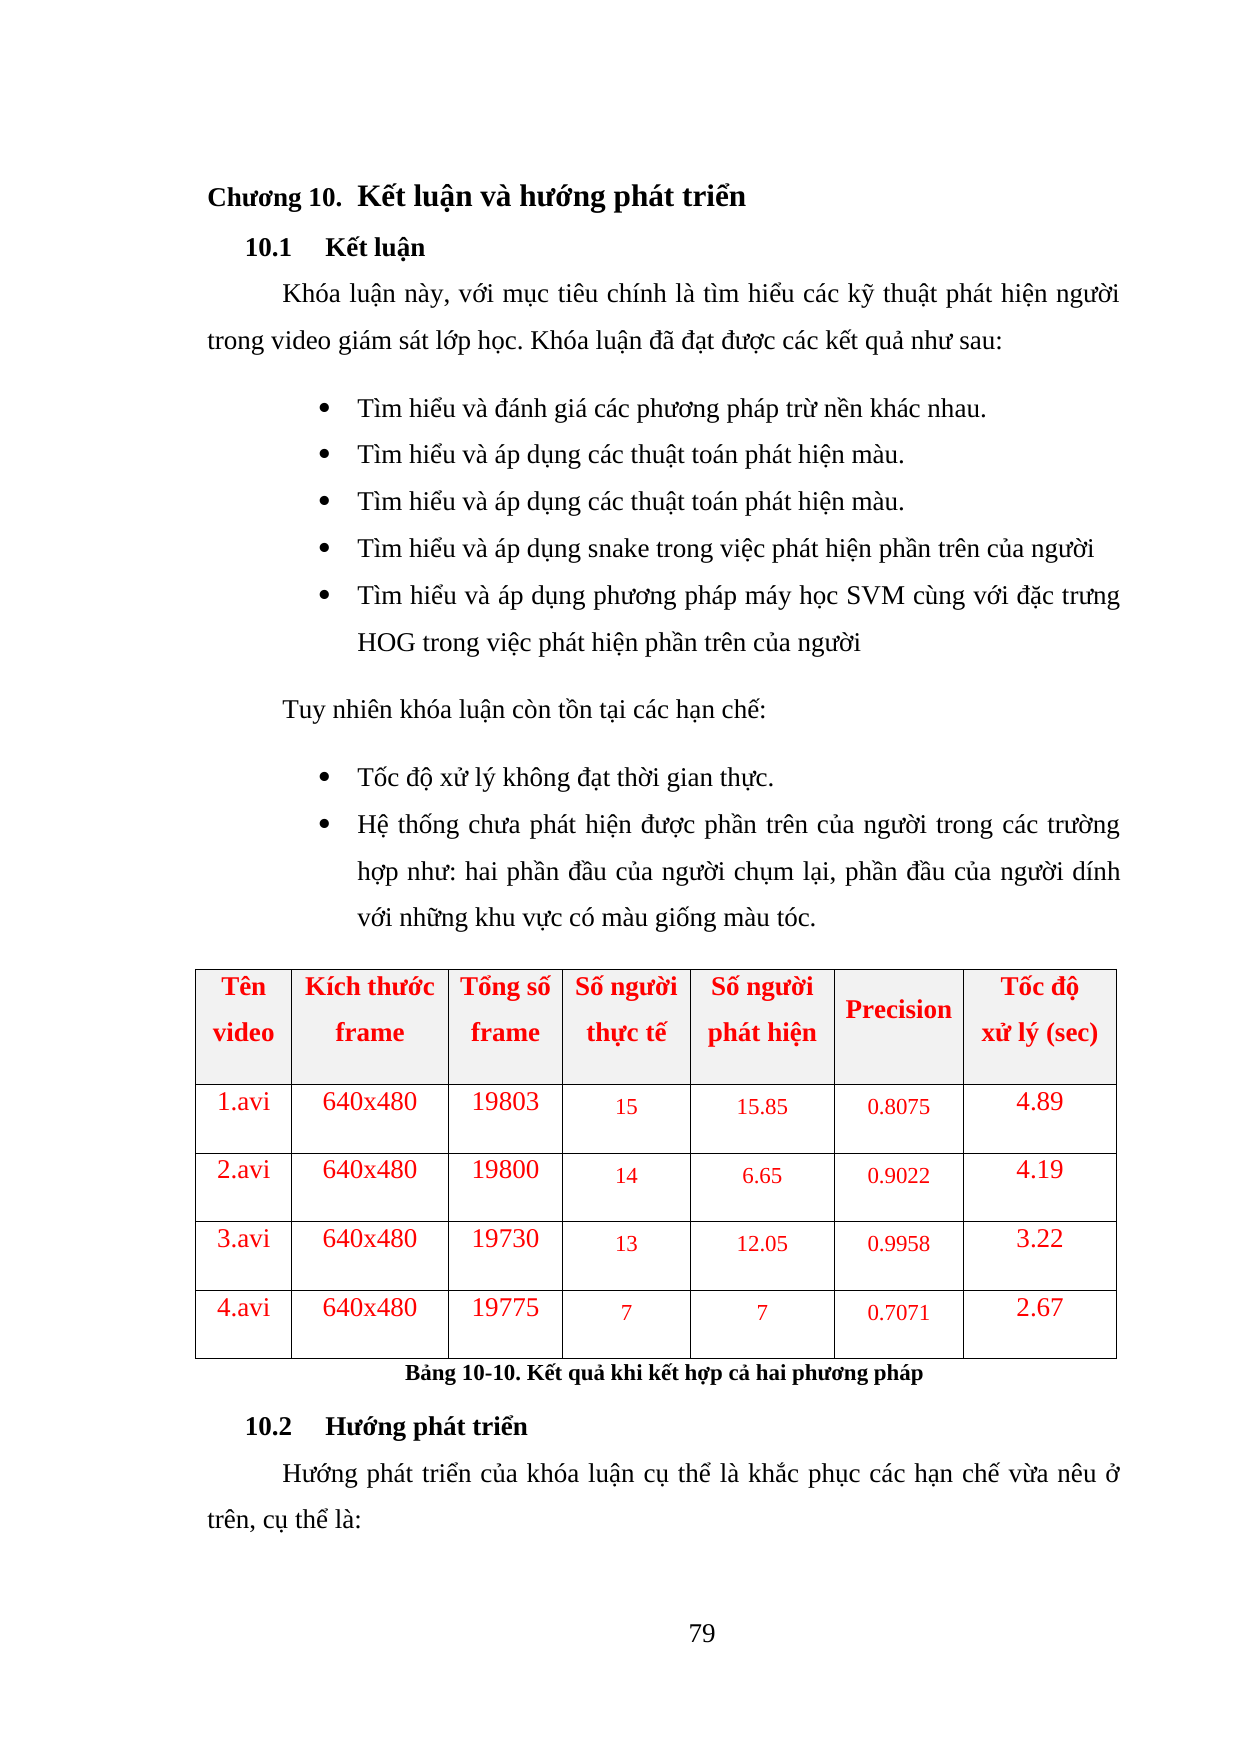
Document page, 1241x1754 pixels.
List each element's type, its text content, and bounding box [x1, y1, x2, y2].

table_cell 15 [563, 1085, 690, 1152]
table_cell 0.7071 [835, 1291, 963, 1358]
table_header Tốc độ xử lý (sec) [964, 970, 1116, 1084]
table_cell 640x480 [292, 1154, 448, 1221]
list Tìm hiểu và áp dụng các thuật toán phát hiện màu. [319, 485, 1122, 517]
subtitle Hướng phát triển [244, 1410, 1122, 1441]
list Tìm hiểu và áp dụng snake trong việc phát hiện phần trên của người [319, 532, 1122, 563]
table_cell 3.22 [964, 1222, 1116, 1289]
table_cell 15.85 [691, 1085, 834, 1152]
table_cell 12.05 [691, 1222, 834, 1289]
table_cell 19803 [449, 1085, 562, 1152]
text Khóa luận này, với mục tiêu chính là tìm hiểu các kỹ thuật phát hiện người trong video giám sát lớp học. Khóa luận đã đạt được các kết quả như sau: [207, 277, 1122, 355]
table_cell 4.19 [964, 1154, 1116, 1221]
table_header Số người thực tế [563, 970, 690, 1084]
table_cell 7 [563, 1291, 690, 1358]
table_header Số người phát hiện [691, 970, 834, 1084]
table_cell 3.avi [196, 1222, 291, 1289]
table_cell 13 [563, 1222, 690, 1289]
subtitle Kết luận và hướng phát triển [207, 177, 1122, 213]
table_header Tổng số frame [449, 970, 562, 1084]
table_cell 640x480 [292, 1291, 448, 1358]
table_cell 7 [691, 1291, 834, 1358]
text Tuy nhiên khóa luận còn tồn tại các hạn chế: [207, 693, 1122, 724]
list Tìm hiểu và áp dụng phương pháp máy học SVM cùng với đặc trưng HOG trong việc phát hiện phần trên của người [319, 579, 1122, 657]
table_cell 6.65 [691, 1154, 834, 1221]
table_cell 4.89 [964, 1085, 1116, 1152]
table_header Kích thước frame [292, 970, 448, 1084]
list Tìm hiểu và áp dụng các thuật toán phát hiện màu. [319, 438, 1122, 470]
text Hướng phát triển của khóa luận cụ thể là khắc phục các hạn chế vừa nêu ở trên, cụ thể là: [207, 1457, 1122, 1535]
table_header Precision [835, 970, 963, 1084]
table_cell 0.8075 [835, 1085, 963, 1152]
list Hệ thống chưa phát hiện được phần trên của người trong các trường hợp như: hai phần đầu của người chụm lại, phần đầu của người dính với những khu vực có màu giống màu tóc. [319, 808, 1122, 932]
table_cell 2.avi [196, 1154, 291, 1221]
table_cell 19800 [449, 1154, 562, 1221]
subtitle Kết luận [244, 231, 1122, 262]
table_header Tên video [196, 970, 291, 1084]
list Tốc độ xử lý không đạt thời gian thực. [319, 761, 1122, 792]
table_cell 19730 [449, 1222, 562, 1289]
table_cell 640x480 [292, 1085, 448, 1152]
table_cell 19775 [449, 1291, 562, 1358]
table_cell 0.9022 [835, 1154, 963, 1221]
table_cell 2.67 [964, 1291, 1116, 1358]
table_cell 1.avi [196, 1085, 291, 1152]
table_cell 4.avi [196, 1291, 291, 1358]
table_cell 0.9958 [835, 1222, 963, 1289]
list Tìm hiểu và đánh giá các phương pháp trừ nền khác nhau. [319, 392, 1122, 423]
table_cell 640x480 [292, 1222, 448, 1289]
table_cell 14 [563, 1154, 690, 1221]
